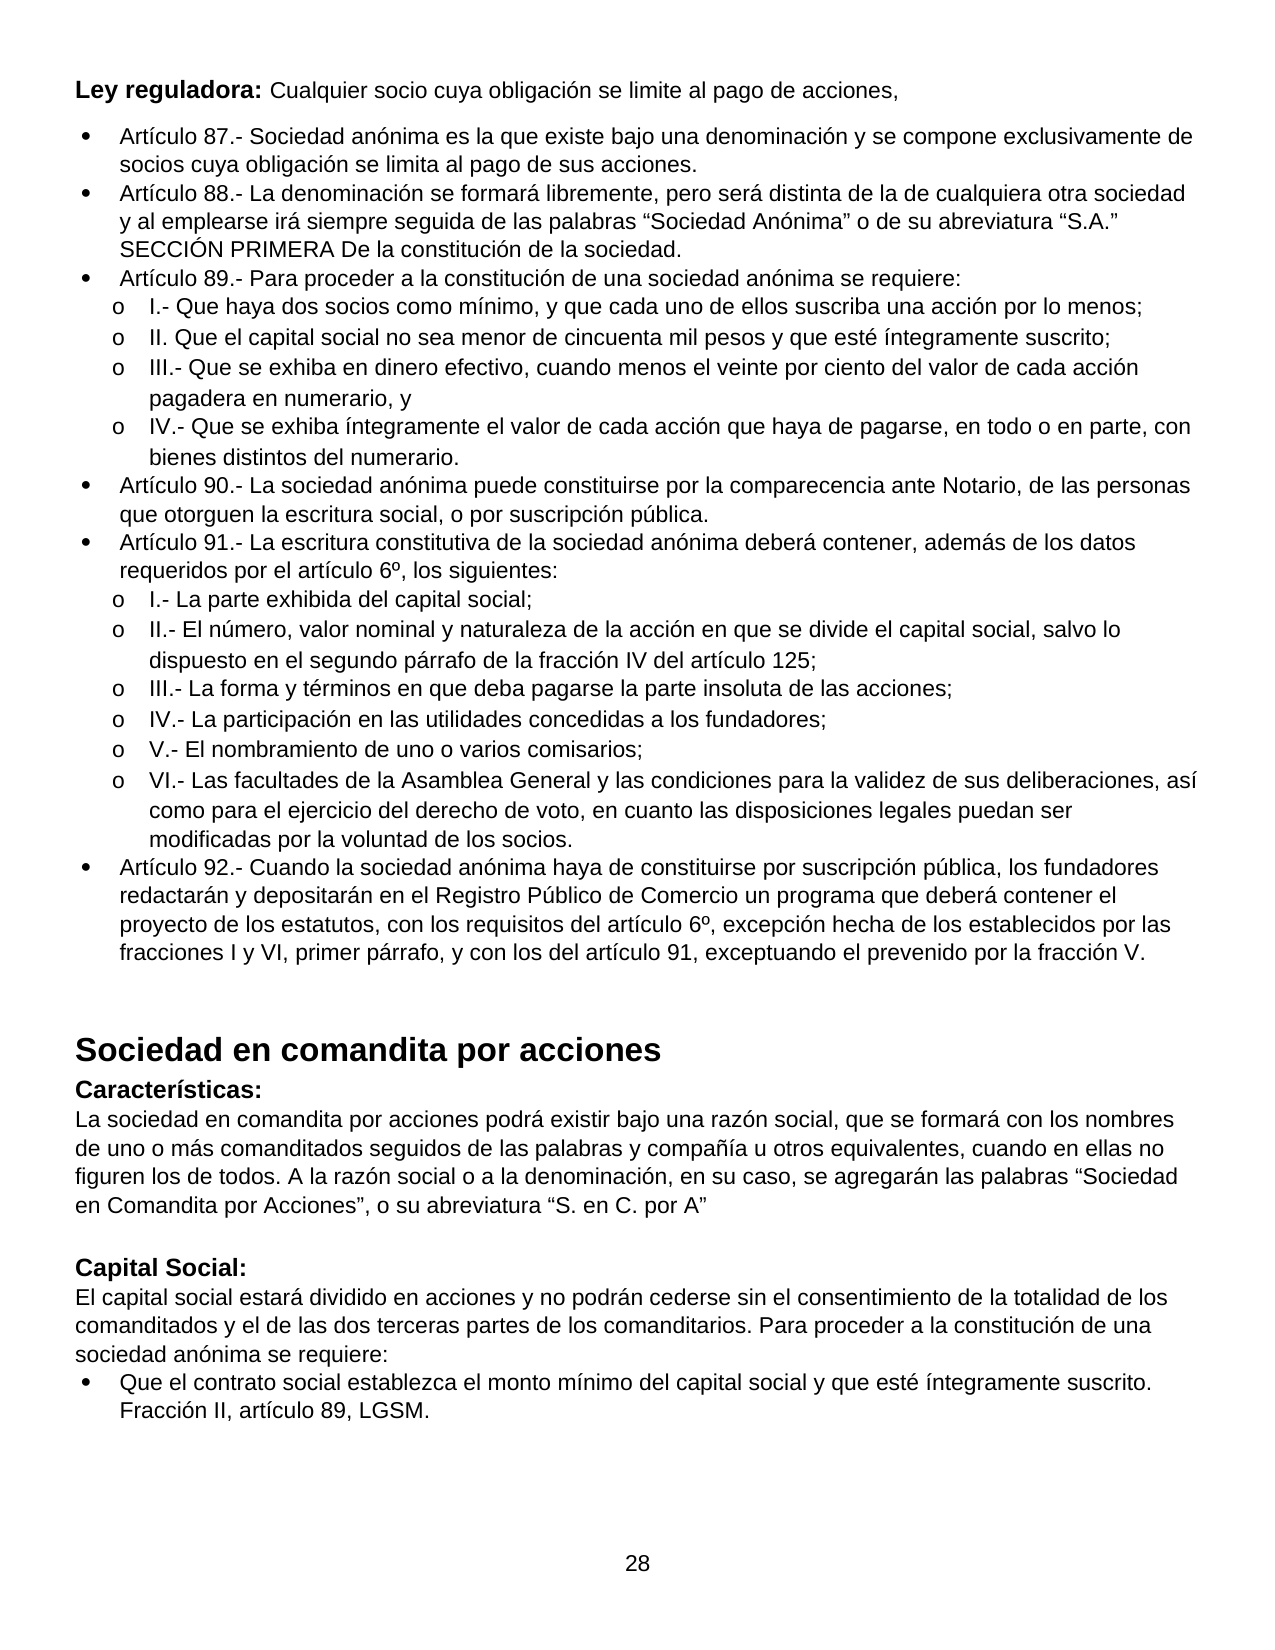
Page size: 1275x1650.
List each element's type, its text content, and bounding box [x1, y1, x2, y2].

list I.- La parte exhibida del capital social; [111, 586, 1200, 614]
subtitle Sociedad en comandita por acciones [75, 1029, 1200, 1068]
subtitle Capital Social: [75, 1253, 1200, 1281]
text Ley reguladora: Cualquier socio cuya obligación se limite al pago de acciones, [75, 75, 1200, 104]
list V.- El nombramiento de uno o varios comisarios; [111, 736, 1200, 764]
list Artículo 90.- La sociedad anónima puede constituirse por la comparecencia ante Notario, de las personas que otorguen la escritura social, o por suscripción pública. [82, 472, 1200, 527]
list III.- La forma y términos en que deba pagarse la parte insoluta de las acciones; [111, 675, 1200, 703]
list IV.- Que se exhiba íntegramente el valor de cada acción que haya de pagarse, en todo o en parte, con bienes distintos del numerario. [111, 413, 1200, 470]
list Artículo 91.- La escritura constitutiva de la sociedad anónima deberá contener, además de los datos requeridos por el artículo 6º, los siguientes: [82, 529, 1200, 584]
list III.- Que se exhiba en dinero efectivo, cuando menos el veinte por ciento del valor de cada acción pagadera en numerario, y [111, 354, 1200, 411]
text La sociedad en comandita por acciones podrá existir bajo una razón social, que se formará con los nombres de uno o más comanditados seguidos de las palabras y compañía u otros equivalentes, cuando en ellas no figuren los de todos. A la razón social o a la denominación, en su caso, se agregarán las palabras “Sociedad en Comandita por Acciones”, o su abreviatura “S. en C. por A” [75, 1106, 1200, 1218]
list II.- El número, valor nominal y naturaleza de la acción en que se divide el capital social, salvo lo dispuesto en el segundo párrafo de la fracción IV del artículo 125; [111, 616, 1200, 673]
list Artículo 89.- Para proceder a la constitución de una sociedad anónima se requiere: [82, 265, 1200, 291]
list IV.- La participación en las utilidades concedidas a los fundadores; [111, 706, 1200, 734]
list Artículo 92.- Cuando la sociedad anónima haya de constituirse por suscripción pública, los fundadores redactarán y depositarán en el Registro Público de Comercio un programa que deberá contener el proyecto de los estatutos, con los requisitos del artículo 6º, excepción hecha de los establecidos por las fracciones I y VI, primer párrafo, y con los del artículo 91, exceptuando el prevenido por la fracción V. [82, 854, 1200, 966]
list I.- Que haya dos socios como mínimo, y que cada uno de ellos suscriba una acción por lo menos; [111, 293, 1200, 322]
subtitle Características: [75, 1075, 1200, 1104]
list II. Que el capital social no sea menor de cincuenta mil pesos y que esté íntegramente suscrito; [111, 324, 1200, 352]
list Que el contrato social establezca el monto mínimo del capital social y que esté íntegramente suscrito. Fracción II, artículo 89, LGSM. [82, 1369, 1200, 1424]
list Artículo 88.- La denominación se formará libremente, pero será distinta de la de cualquiera otra sociedad y al emplearse irá siempre seguida de las palabras “Sociedad Anónima” o de su abreviatura “S.A.” SECCIÓN PRIMERA De la constitución de la sociedad. [82, 179, 1200, 263]
text El capital social estará dividido en acciones y no podrán cederse sin el consentimiento de la totalidad de los comanditados y el de las dos terceras partes de los comanditarios. Para proceder a la constitución de una sociedad anónima se requiere: [75, 1284, 1200, 1367]
list VI.- Las facultades de la Asamblea General y las condiciones para la validez de sus deliberaciones, así como para el ejercicio del derecho de voto, en cuanto las disposiciones legales puedan ser modificadas por la voluntad de los socios. [111, 767, 1200, 852]
list Artículo 87.- Sociedad anónima es la que existe bajo una denominación y se compone exclusivamente de socios cuya obligación se limita al pago de sus acciones. [82, 123, 1200, 177]
